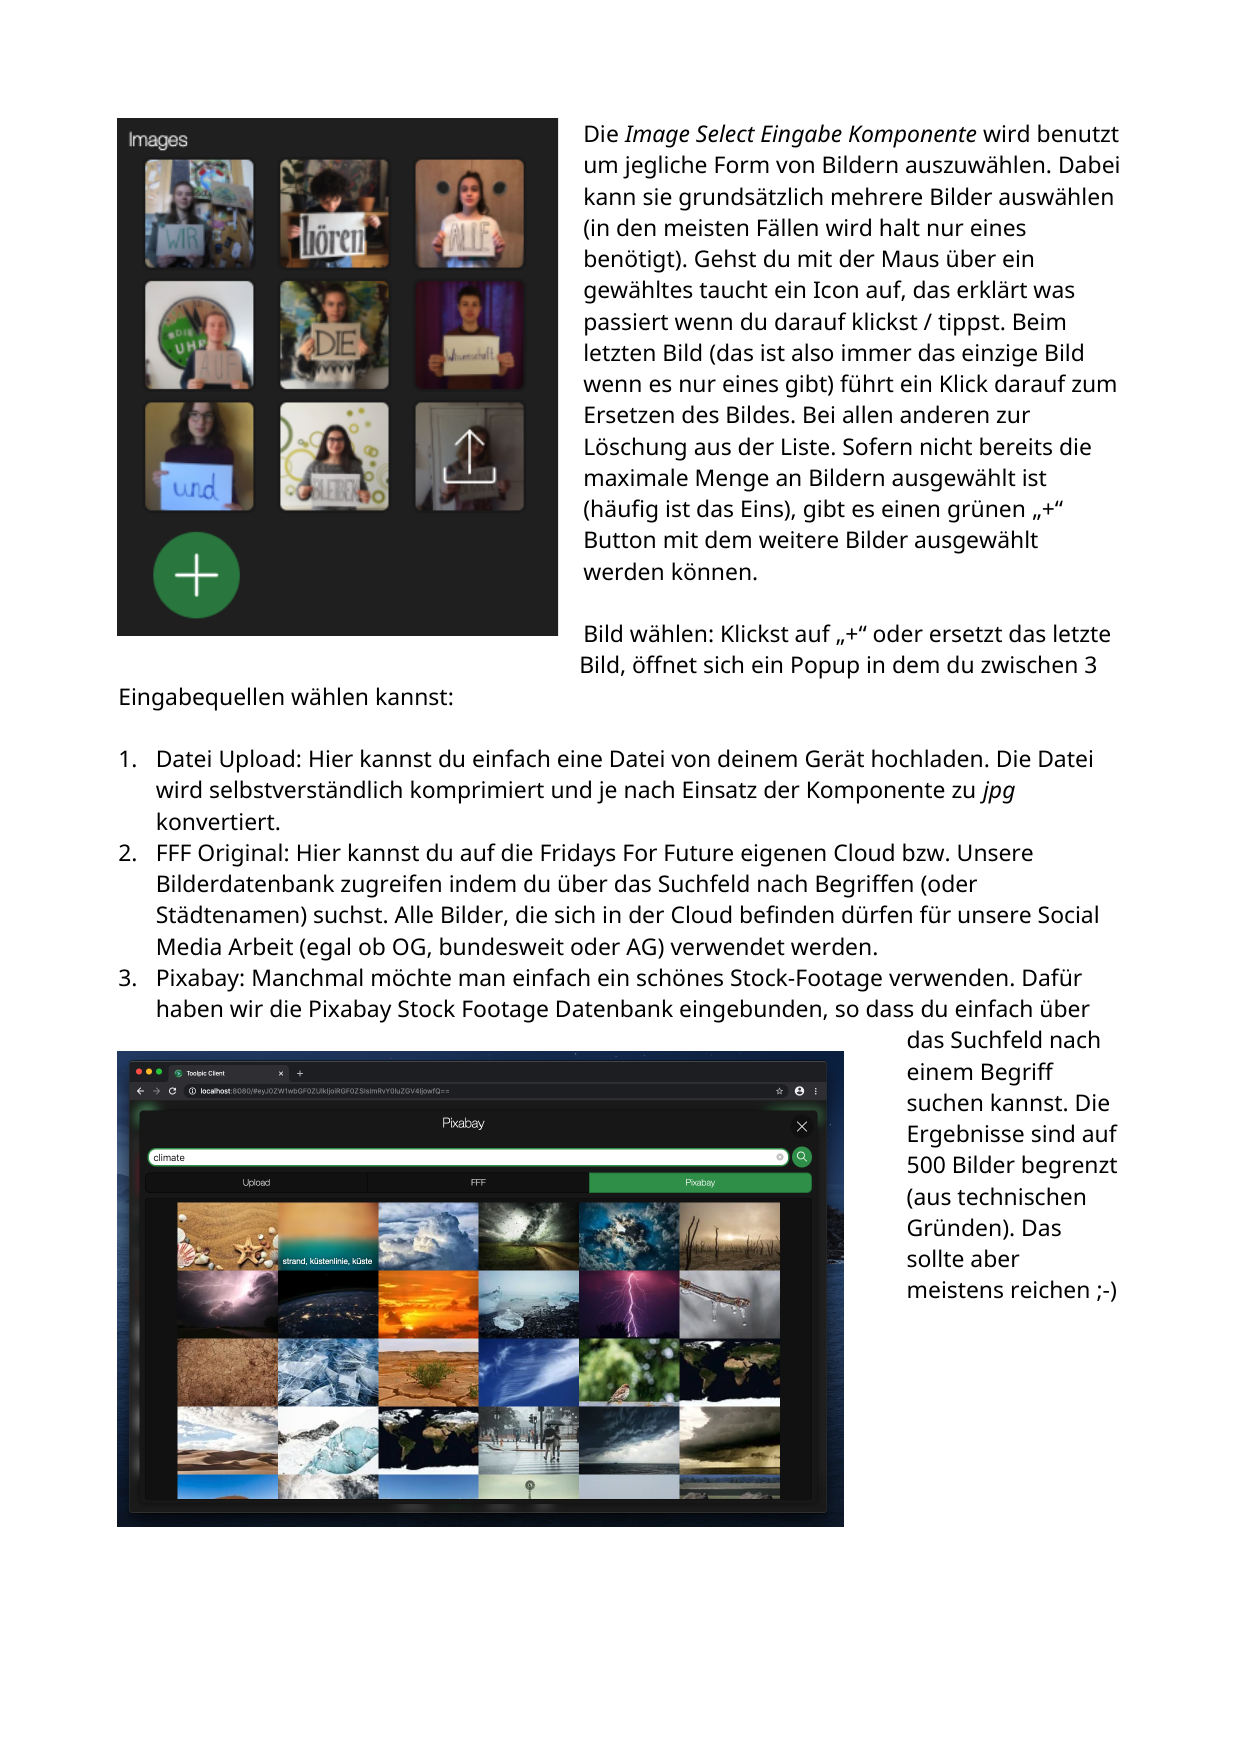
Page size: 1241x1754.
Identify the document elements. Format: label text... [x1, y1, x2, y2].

picture [117, 118, 559, 636]
text Bild wählen: Klickst auf „+“ oder ersetzt das letzte Bild, öffnet sich ein Popup in dem du zwischen 3 Eingabequellen wählen kannst: [118, 618, 1122, 712]
list Pixabay: Manchmal möchte man einfach ein schönes Stock-Footage verwenden. Dafür haben wir die Pixabay Stock Footage Datenbank eingebunden, so dass du einfach über das Suchfeld nach einem Begriff suchen kannst. Die Ergebnisse sind auf 500 Bilder begrenzt (aus technischen Gründen). Das sollte aber meistens reichen ;-) [118, 962, 1122, 1306]
list FFF Original: Hier kannst du auf die Fridays For Future eigenen Cloud bzw. Unsere Bilderdatenbank zugreifen indem du über das Suchfeld nach Begriffen (oder Städtenamen) suchst. Alle Bilder, die sich in der Cloud befinden dürfen für unsere Social Media Arbeit (egal ob OG, bundesweit oder AG) verwendet werden. [118, 837, 1122, 962]
list Datei Upload: Hier kannst du einfach eine Datei von deinem Gerät hochladen. Die Datei wird selbstverständlich komprimiert und je nach Einsatz der Komponente zu jpg konvertiert. [118, 743, 1122, 837]
text Die Image Select Eingabe Komponente wird benutzt um jegliche Form von Bildern auszuwählen. Dabei kann sie grundsätzlich mehrere Bilder auswählen (in den meisten Fällen wird halt nur eines benötigt). Gehst du mit der Maus über ein gewähltes taucht ein Icon auf, das erklärt was passiert wenn du darauf klickst / tippst. Beim letzten Bild (das ist also immer das einzige Bild wenn es nur eines gibt) führt ein Klick darauf zum Ersetzen des Bildes. Bei allen anderen zur Löschung aus der Liste. Sofern nicht bereits die maximale Menge an Bildern ausgewählt ist (häufig ist das Eins), gibt es einen grünen „+“ Button mit dem weitere Bilder ausgewählt werden können. [559, 118, 1122, 587]
picture [117, 1051, 844, 1527]
